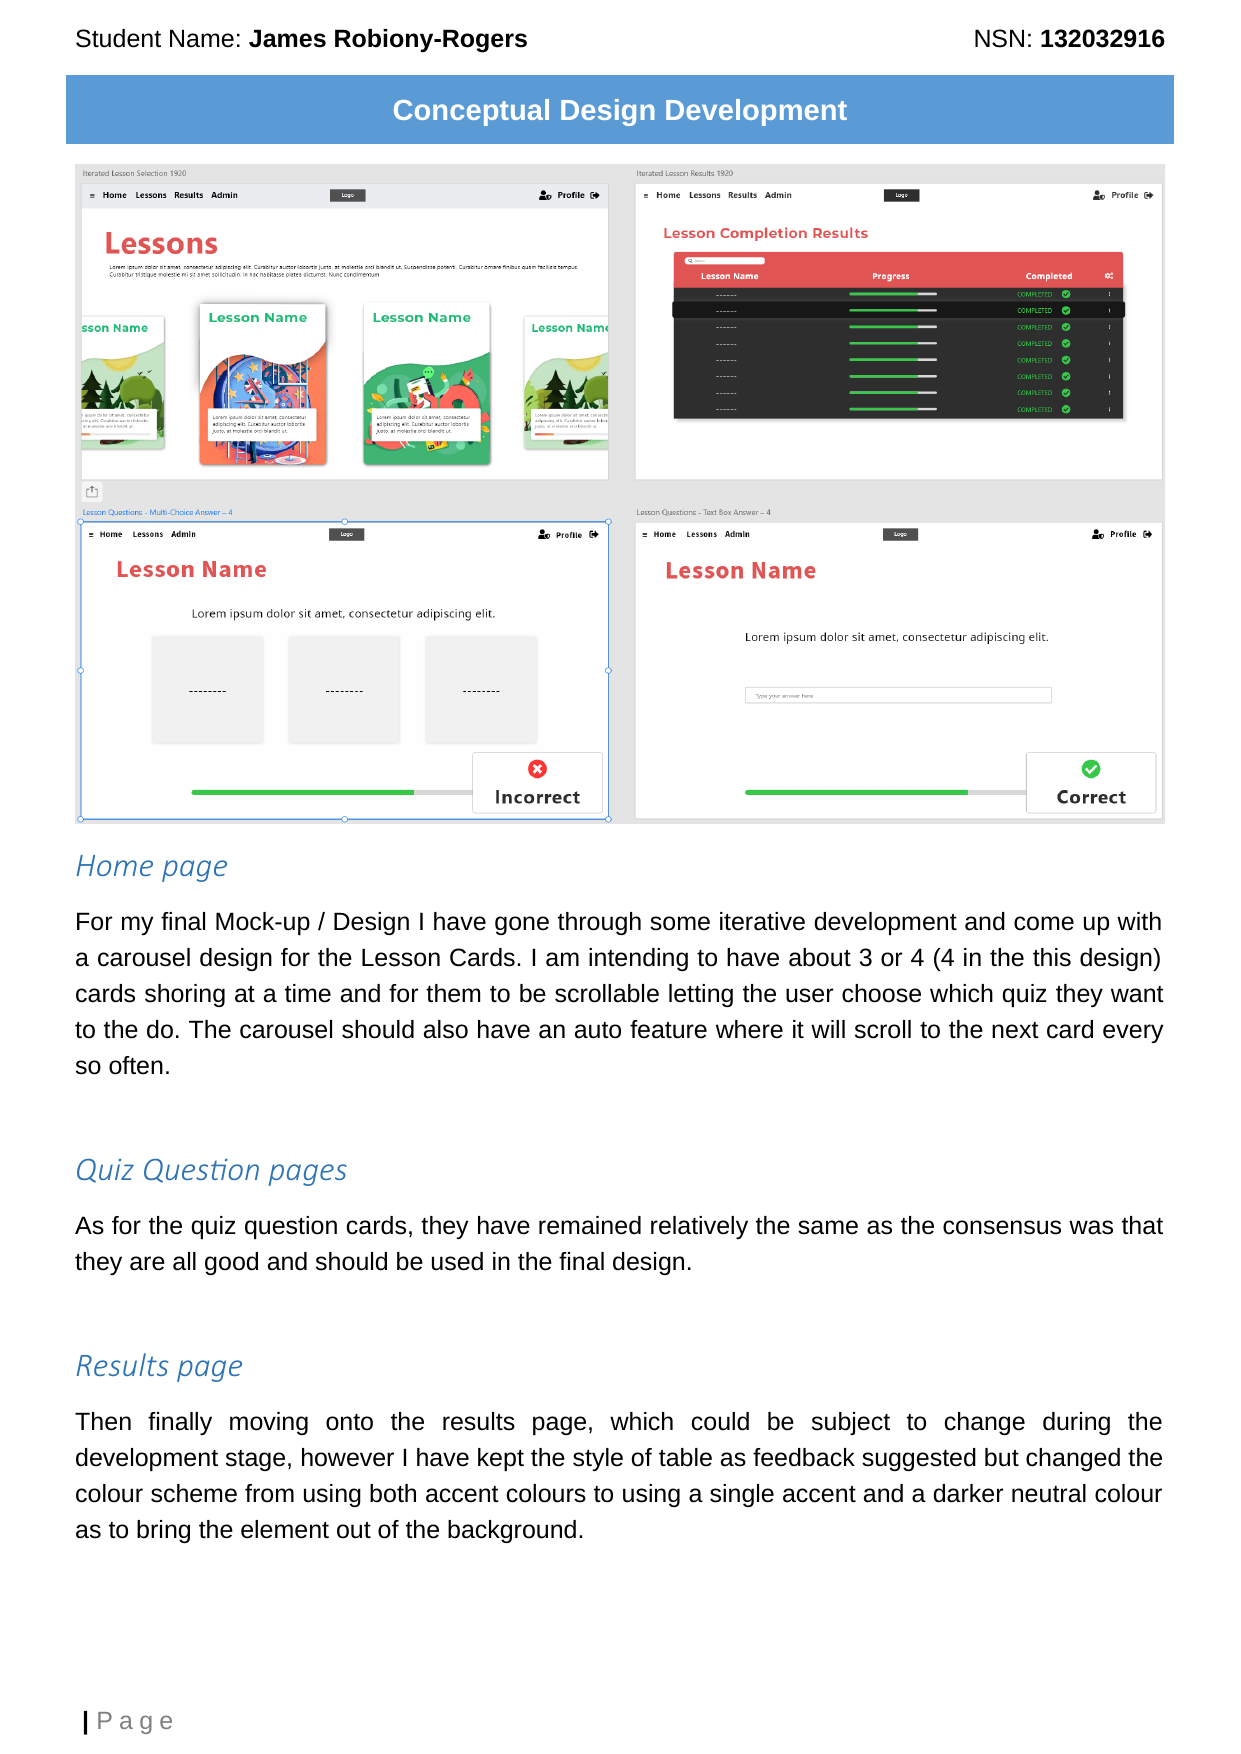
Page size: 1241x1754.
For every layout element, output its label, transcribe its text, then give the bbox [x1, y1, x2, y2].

subtitle Results page [75, 1344, 1165, 1384]
subtitle Home page [75, 844, 1165, 884]
text For my final Mock-up / Design I have gone through some iterative development and come up with a carousel design for the Lesson Cards. I am intending to have about 3 or 4 (4 in the this design) cards shoring at a time and for them to be scrollable letting the user choose which quiz they want to the do. The carousel should also have an auto feature where it will scroll to the next card every so often. [75, 907, 1165, 1079]
subtitle Quiz Question pages [75, 1148, 1165, 1188]
text Then finally moving onto the results page, which could be subject to change during the development stage, however I have kept the style of table as feedback suggested but changed the colour scheme from using both accent colours to using a single accent and a darker neutral colour as to bring the element out of the background. [75, 1407, 1165, 1544]
picture [75, 164, 1166, 824]
text As for the quiz question cards, they have remained relatively the same as the consensus was that they are all good and should be used in the final design. [75, 1211, 1165, 1276]
subtitle Conceptual Design Development [67, 76, 1173, 143]
